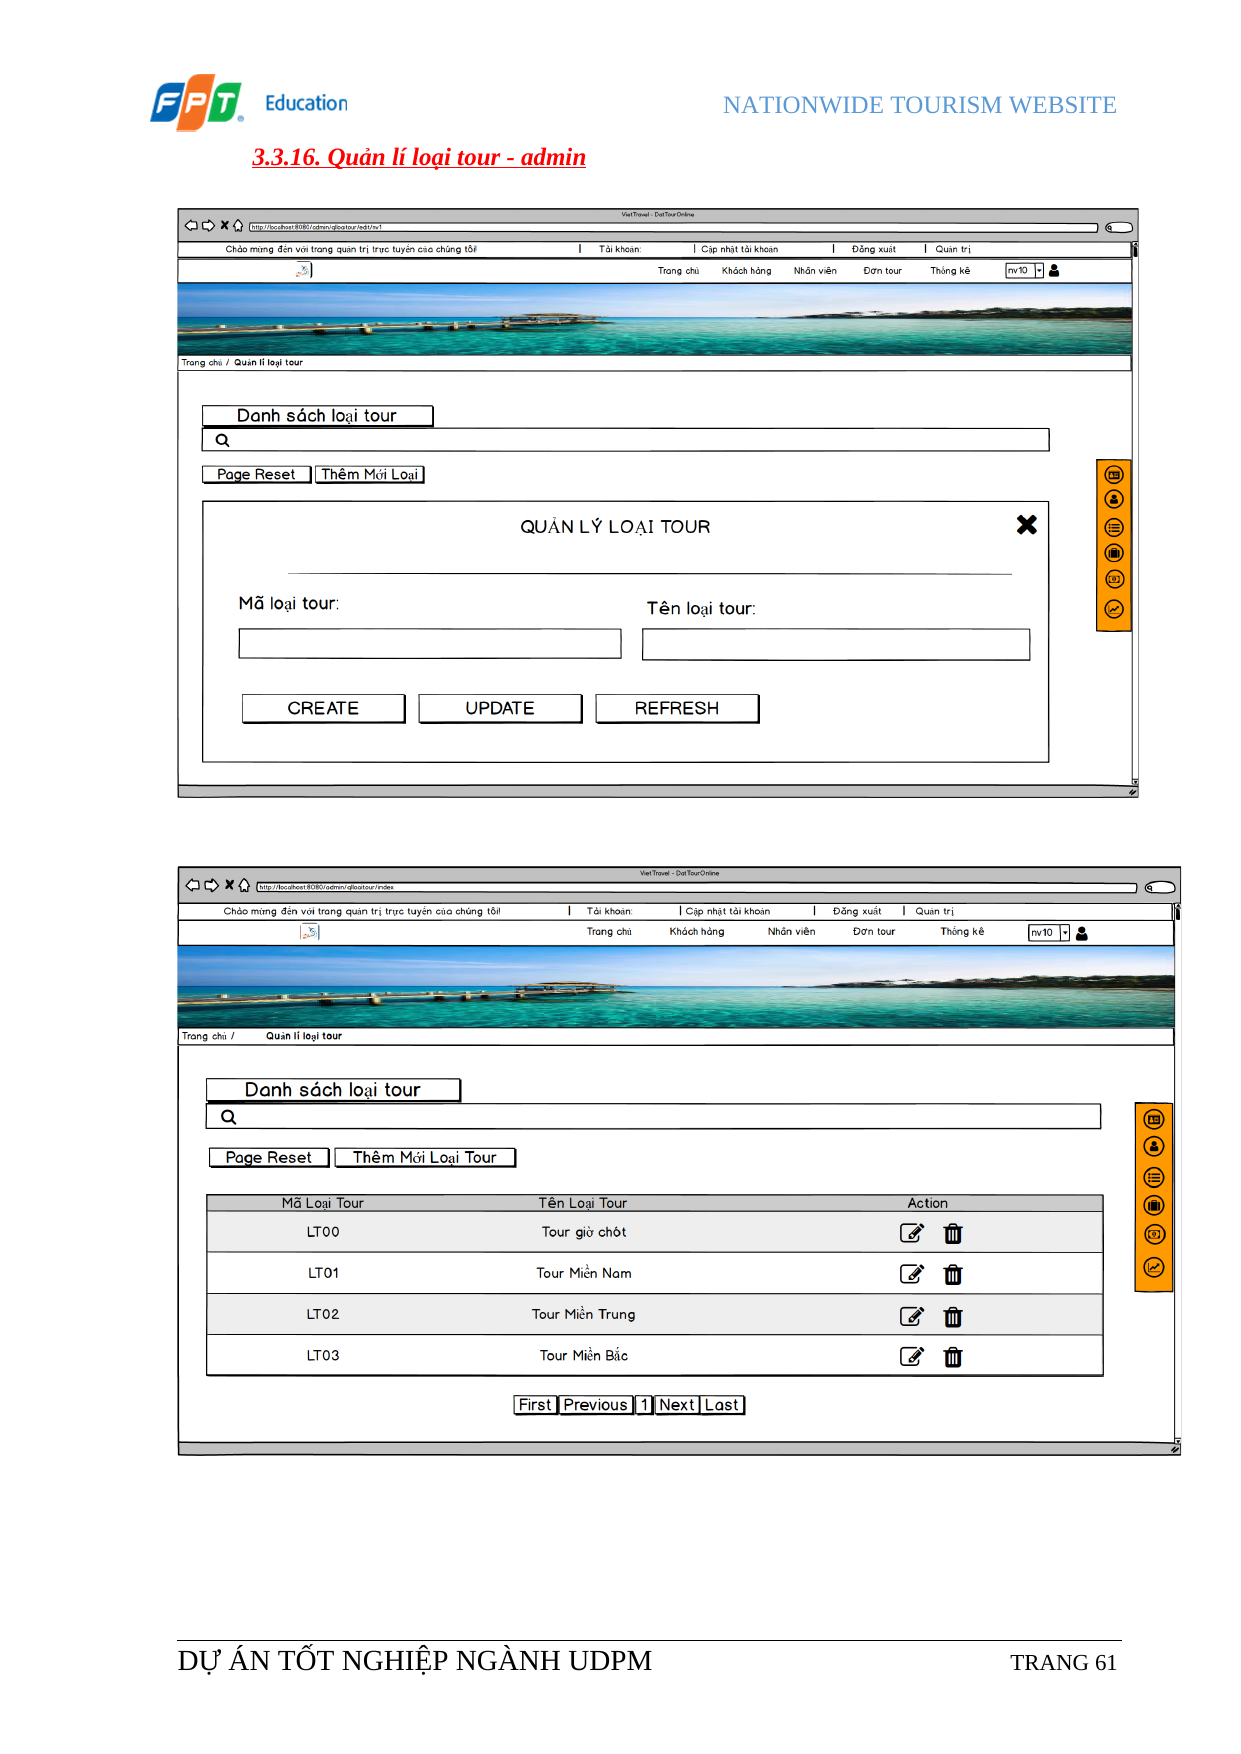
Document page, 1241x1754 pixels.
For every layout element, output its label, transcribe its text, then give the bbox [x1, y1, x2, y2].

picture [150, 74, 347, 132]
picture [177, 866, 1182, 1456]
text 3.3.16. Quản lí loại tour - admin [177, 118, 1122, 171]
picture [177, 208, 1139, 798]
